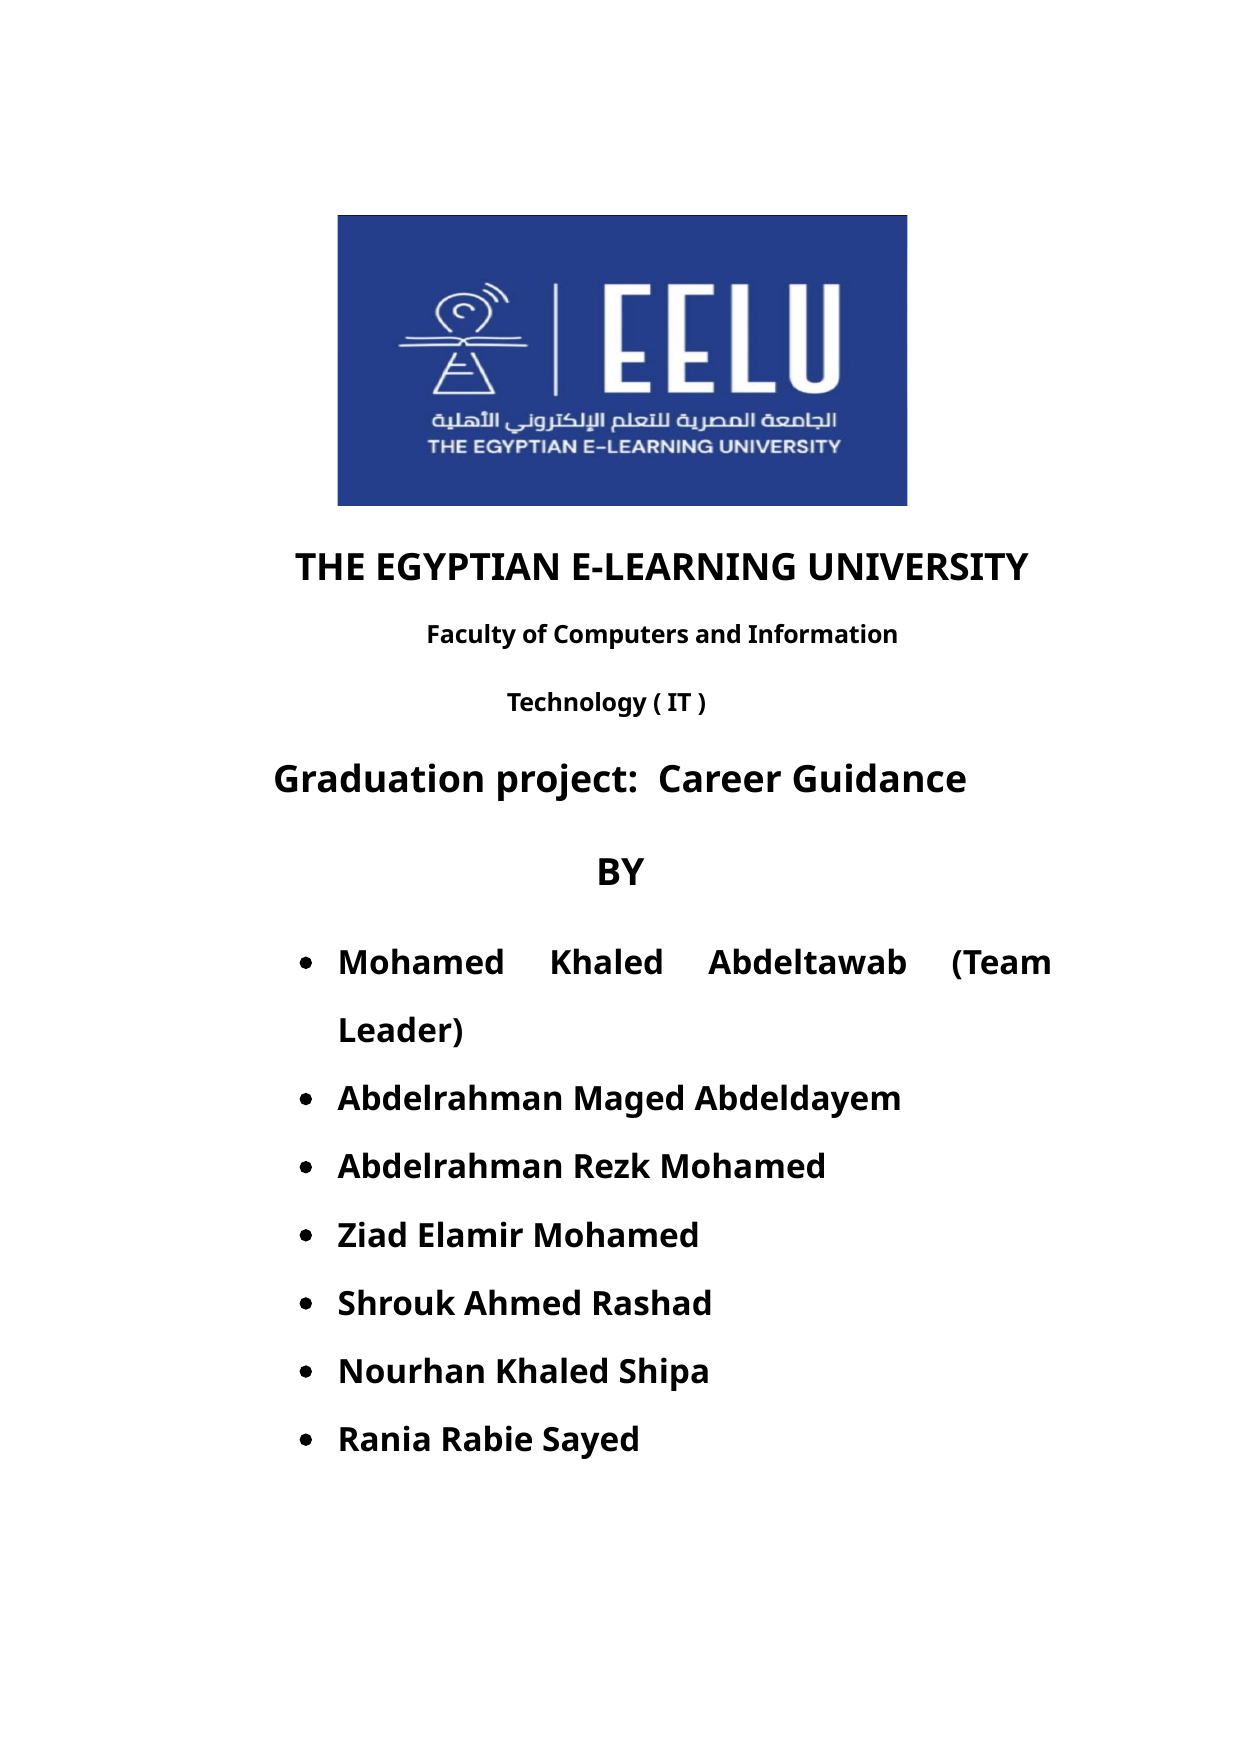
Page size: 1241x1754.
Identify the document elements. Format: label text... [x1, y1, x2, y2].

list Shrouk Ahmed Rashad [300, 1279, 1053, 1325]
text Faculty of Computers and Information [187, 617, 1053, 651]
list Nourhan Khaled Shipa [300, 1348, 1053, 1393]
list Mohamed Khaled Abdeltawab (Team Leader) [300, 939, 1053, 1052]
text BY [187, 846, 1053, 897]
text Graduation project: Career Guidance [187, 752, 1053, 803]
list Abdelrahman Maged Abdeldayem [300, 1075, 1053, 1121]
list Ziad Elamir Mohamed [300, 1211, 1053, 1257]
list Rania Rabie Sayed [300, 1416, 1053, 1461]
picture [337, 215, 908, 506]
text THE EGYPTIAN E-LEARNING UNIVERSITY [187, 540, 1082, 591]
list Abdelrahman Rezk Mohamed [300, 1143, 1053, 1189]
text Technology ( IT ) [337, 685, 1053, 719]
